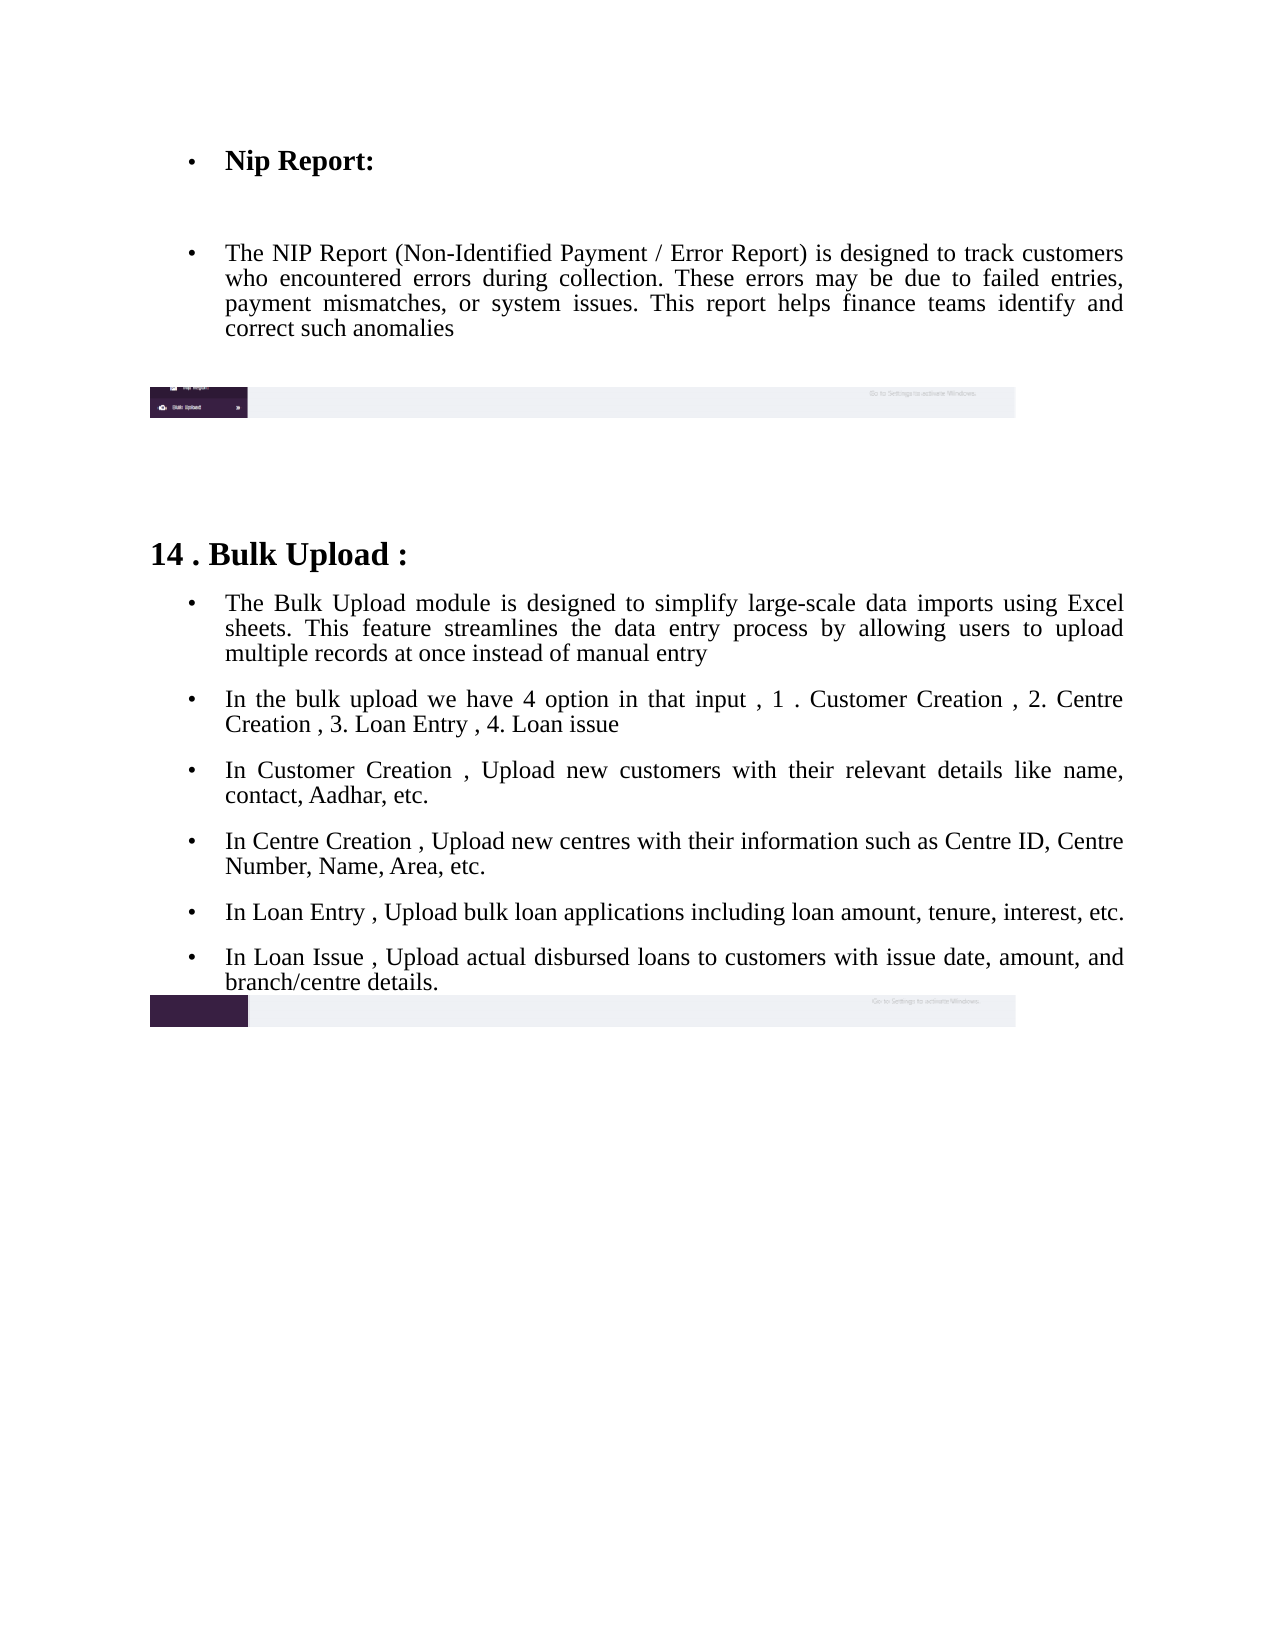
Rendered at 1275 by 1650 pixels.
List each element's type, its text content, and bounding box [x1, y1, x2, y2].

text 14 . Bulk Upload : [150, 546, 1125, 571]
list The Bulk Upload module is designed to simplify large-scale data imports using Excel sheets. This feature streamlines the data entry process by allowing users to upload multiple records at once instead of manual entry [187, 592, 1125, 667]
list The NIP Report (Non-Identified Payment / Error Report) is designed to track customers who encountered errors during collection. These errors may be due to failed entries, payment mismatches, or system issues. This report helps finance teams identify and correct such anomalies [187, 242, 1125, 342]
list In Loan Entry , Upload bulk loan applications including loan amount, tenure, interest, etc. [187, 900, 1125, 925]
list Nip Report: [187, 150, 1125, 175]
list In Loan Issue , Upload actual disbursed loans to customers with issue date, amount, and branch/centre details. [187, 946, 1125, 996]
list In Customer Creation , Upload new customers with their relevant details like name, contact, Aadhar, etc. [187, 758, 1125, 808]
list In Centre Creation , Upload new centres with their information such as Centre ID, Centre Number, Name, Area, etc. [187, 829, 1125, 879]
list In the bulk upload we have 4 option in that input , 1 . Customer Creation , 2. Centre Creation , 3. Loan Entry , 4. Loan issue [187, 687, 1125, 737]
